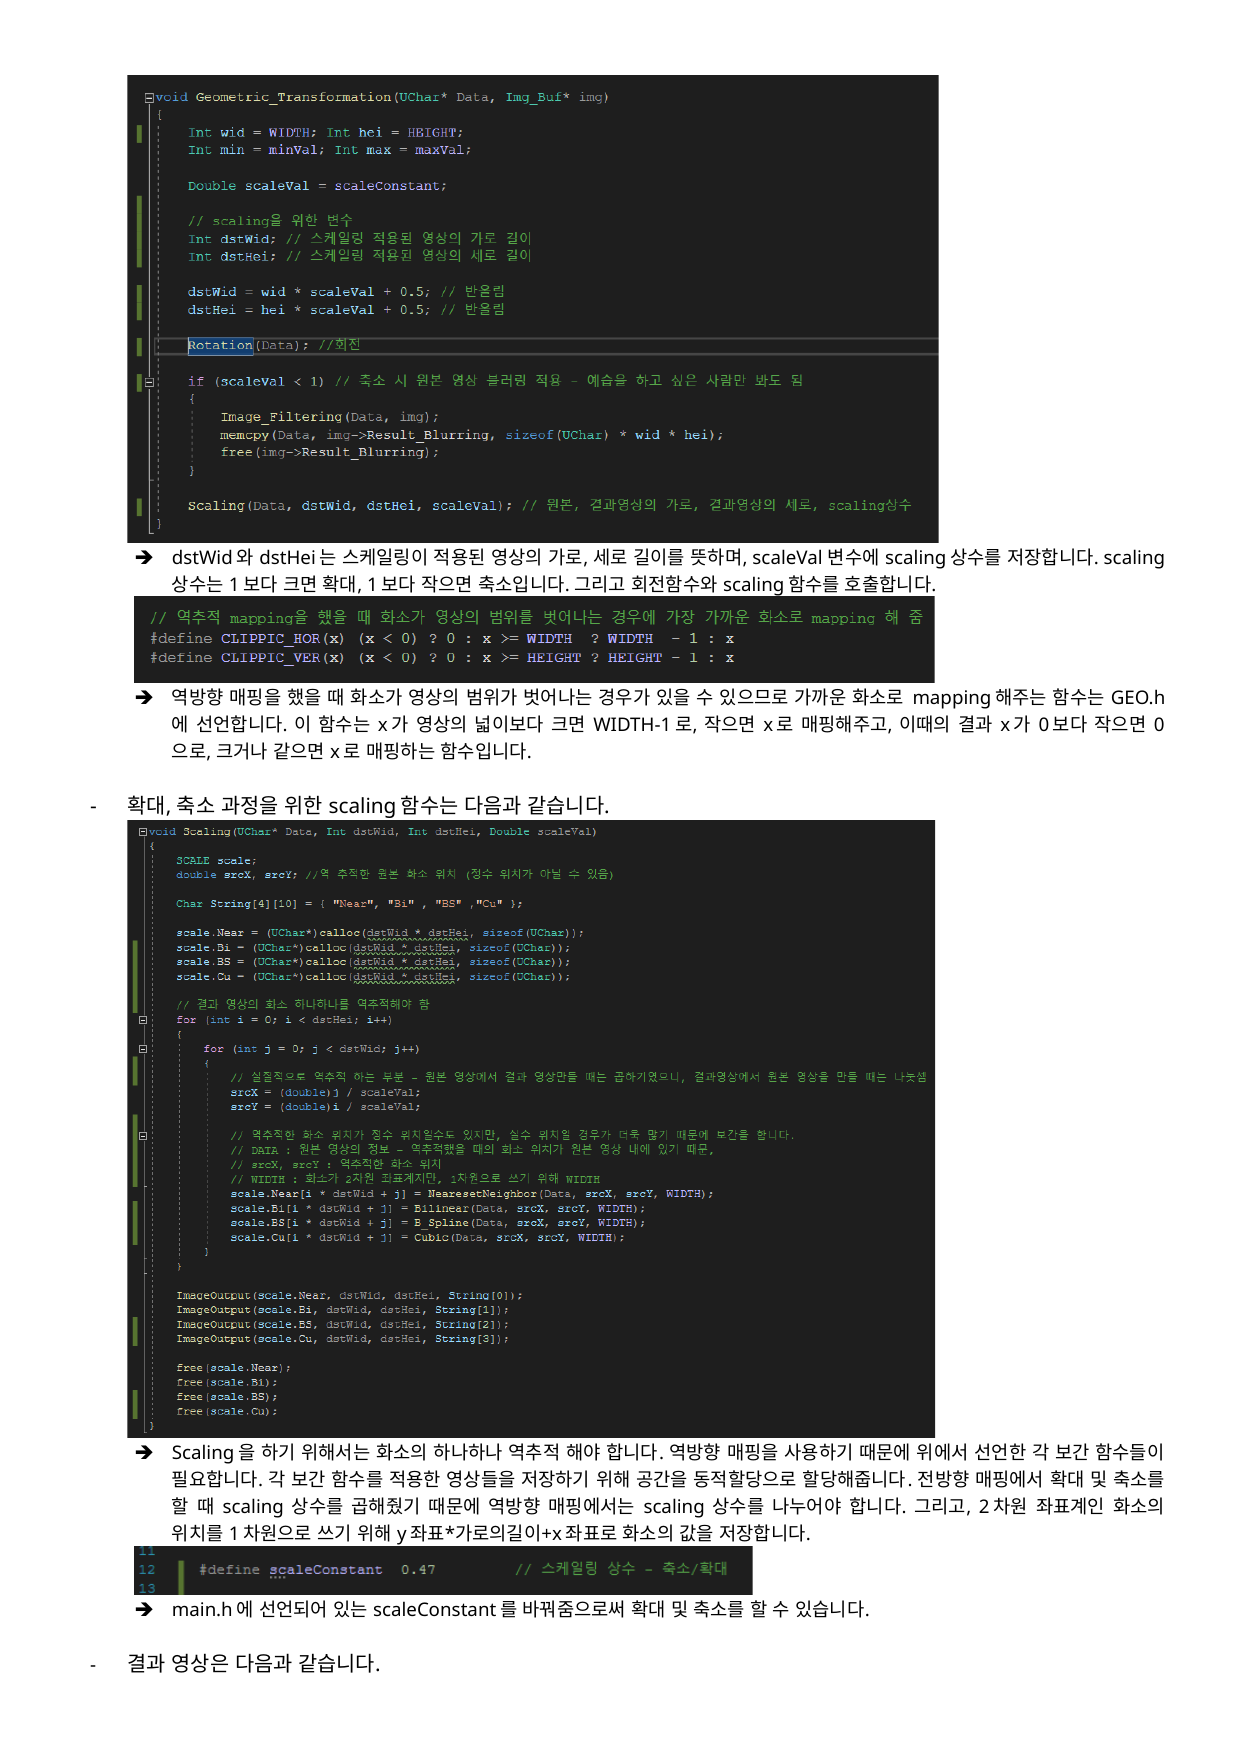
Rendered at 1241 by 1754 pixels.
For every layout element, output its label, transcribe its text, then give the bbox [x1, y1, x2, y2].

picture [134, 1546, 753, 1595]
picture [127, 75, 939, 543]
list 역방향 매핑을 했을 때 화소가 영상의 범위가 벗어나는 경우가 있을 수 있으므로 가까운 화소로 mapping해주는 함수는 GEO.h에 선언합니다. 이 함수는 x가 영상의 넓이보다 크면 WIDTH-1로, 작으면 x로 매핑해주고, 이때의 결과 x가 0보다 작으면 0으로, 크거나 같으면 x로 매핑하는 함수입니다. [134, 683, 1165, 764]
list Scaling을 하기 위해서는 화소의 하나하나 역추적 해야 합니다. 역방향 매핑을 사용하기 때문에 위에서 선언한 각 보간 함수들이 필요합니다. 각 보간 함수를 적용한 영상들을 저장하기 위해 공간을 동적할당으로 할당해줍니다. 전방향 매핑에서 확대 및 축소를 할 때 scaling 상수를 곱해줬기 때문에 역방향 매핑에서는 scaling 상수를 나누어야 합니다. 그리고, 2차원 좌표계인 화소의 위치를 1차원으로 쓰기 위해 y좌표*가로의길이+x좌표로 화소의 값을 저장합니다. [134, 1437, 1165, 1546]
list main.h에 선언되어 있는 scaleConstant를 바꿔줌으로써 확대 및 축소를 할 수 있습니다. [134, 1594, 1165, 1622]
list dstWid와 dstHei는 스케일링이 적용된 영상의 가로, 세로 길이를 뜻하며, scaleVal 변수에 scaling상수를 저장합니다. scaling상수는 1보다 크면 확대, 1보다 작으면 축소입니다. 그리고 회전함수와 scaling함수를 호출합니다. [134, 542, 1165, 597]
picture [127, 820, 936, 1438]
picture [134, 596, 935, 683]
list 결과 영상은 다음과 같습니다. [90, 1647, 1165, 1678]
list 확대, 축소 과정을 위한 scaling함수는 다음과 같습니다. [90, 790, 1165, 820]
